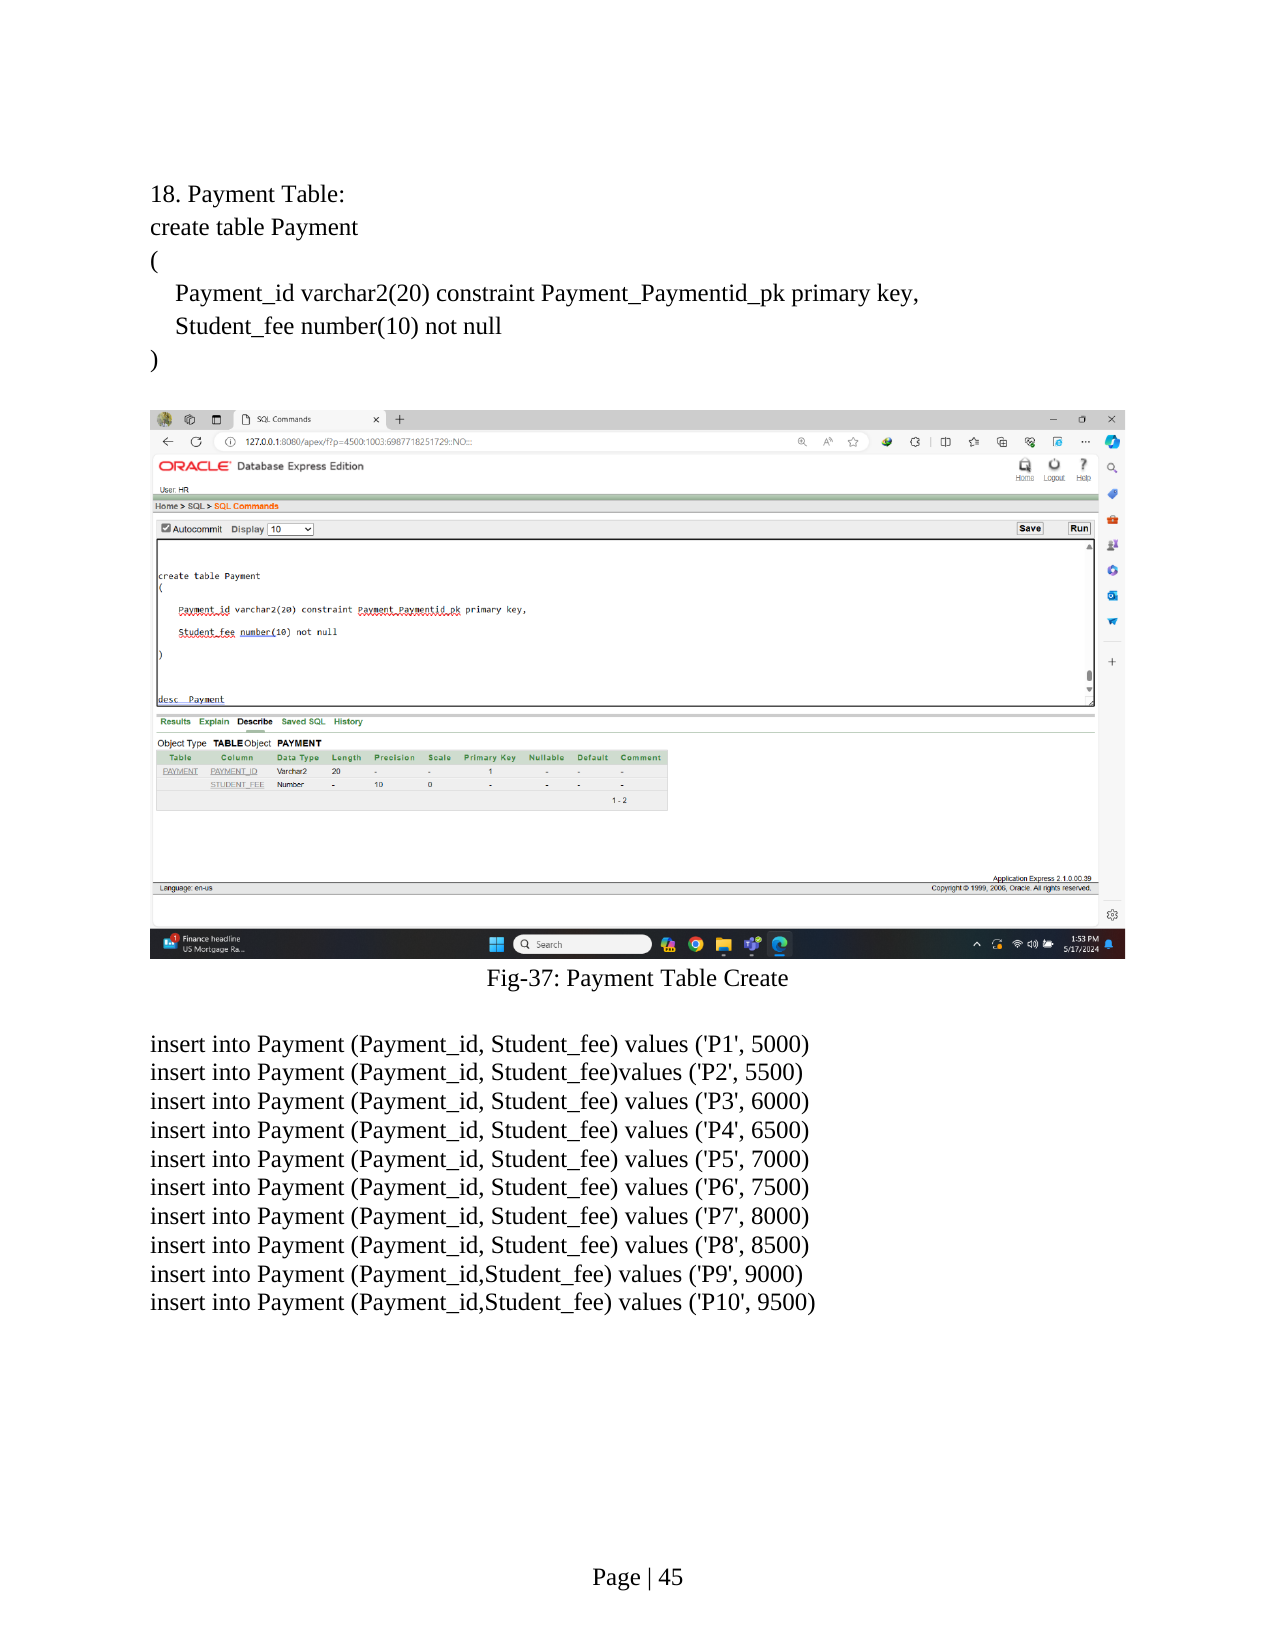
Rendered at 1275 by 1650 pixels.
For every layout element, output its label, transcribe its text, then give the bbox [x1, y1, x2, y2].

text insert into Payment (Payment_id, Student_fee) values ('P7', 8000) [150, 1201, 1125, 1230]
text insert into Payment (Payment_id, Student_fee)values ('P2', 5500) [150, 1057, 1125, 1086]
text insert into Payment (Payment_id,Student_fee) values ('P9', 9000) [150, 1259, 1125, 1287]
text Payment_id varchar2(20) constraint Payment_Paymentid_pk primary key, [150, 278, 1125, 307]
text insert into Payment (Payment_id, Student_fee) values ('P1', 5000) [150, 1029, 1125, 1057]
text ( [150, 245, 1125, 273]
text insert into Payment (Payment_id, Student_fee) values ('P6', 7500) [150, 1172, 1125, 1201]
text insert into Payment (Payment_id, Student_fee) values ('P8', 8500) [150, 1230, 1125, 1259]
text 18. Payment Table: [150, 179, 1125, 207]
text insert into Payment (Payment_id, Student_fee) values ('P5', 7000) [150, 1144, 1125, 1172]
text insert into Payment (Payment_id,Student_fee) values ('P10', 9500) [150, 1287, 1125, 1316]
text Student_fee number(10) not null [150, 311, 1125, 339]
text Fig-37: Payment Table Create [150, 959, 1125, 991]
text ) [150, 344, 1125, 373]
text insert into Payment (Payment_id, Student_fee) values ('P3', 6000) [150, 1086, 1125, 1115]
picture [150, 410, 1125, 959]
text insert into Payment (Payment_id, Student_fee) values ('P4', 6500) [150, 1115, 1125, 1144]
text create table Payment [150, 212, 1125, 241]
